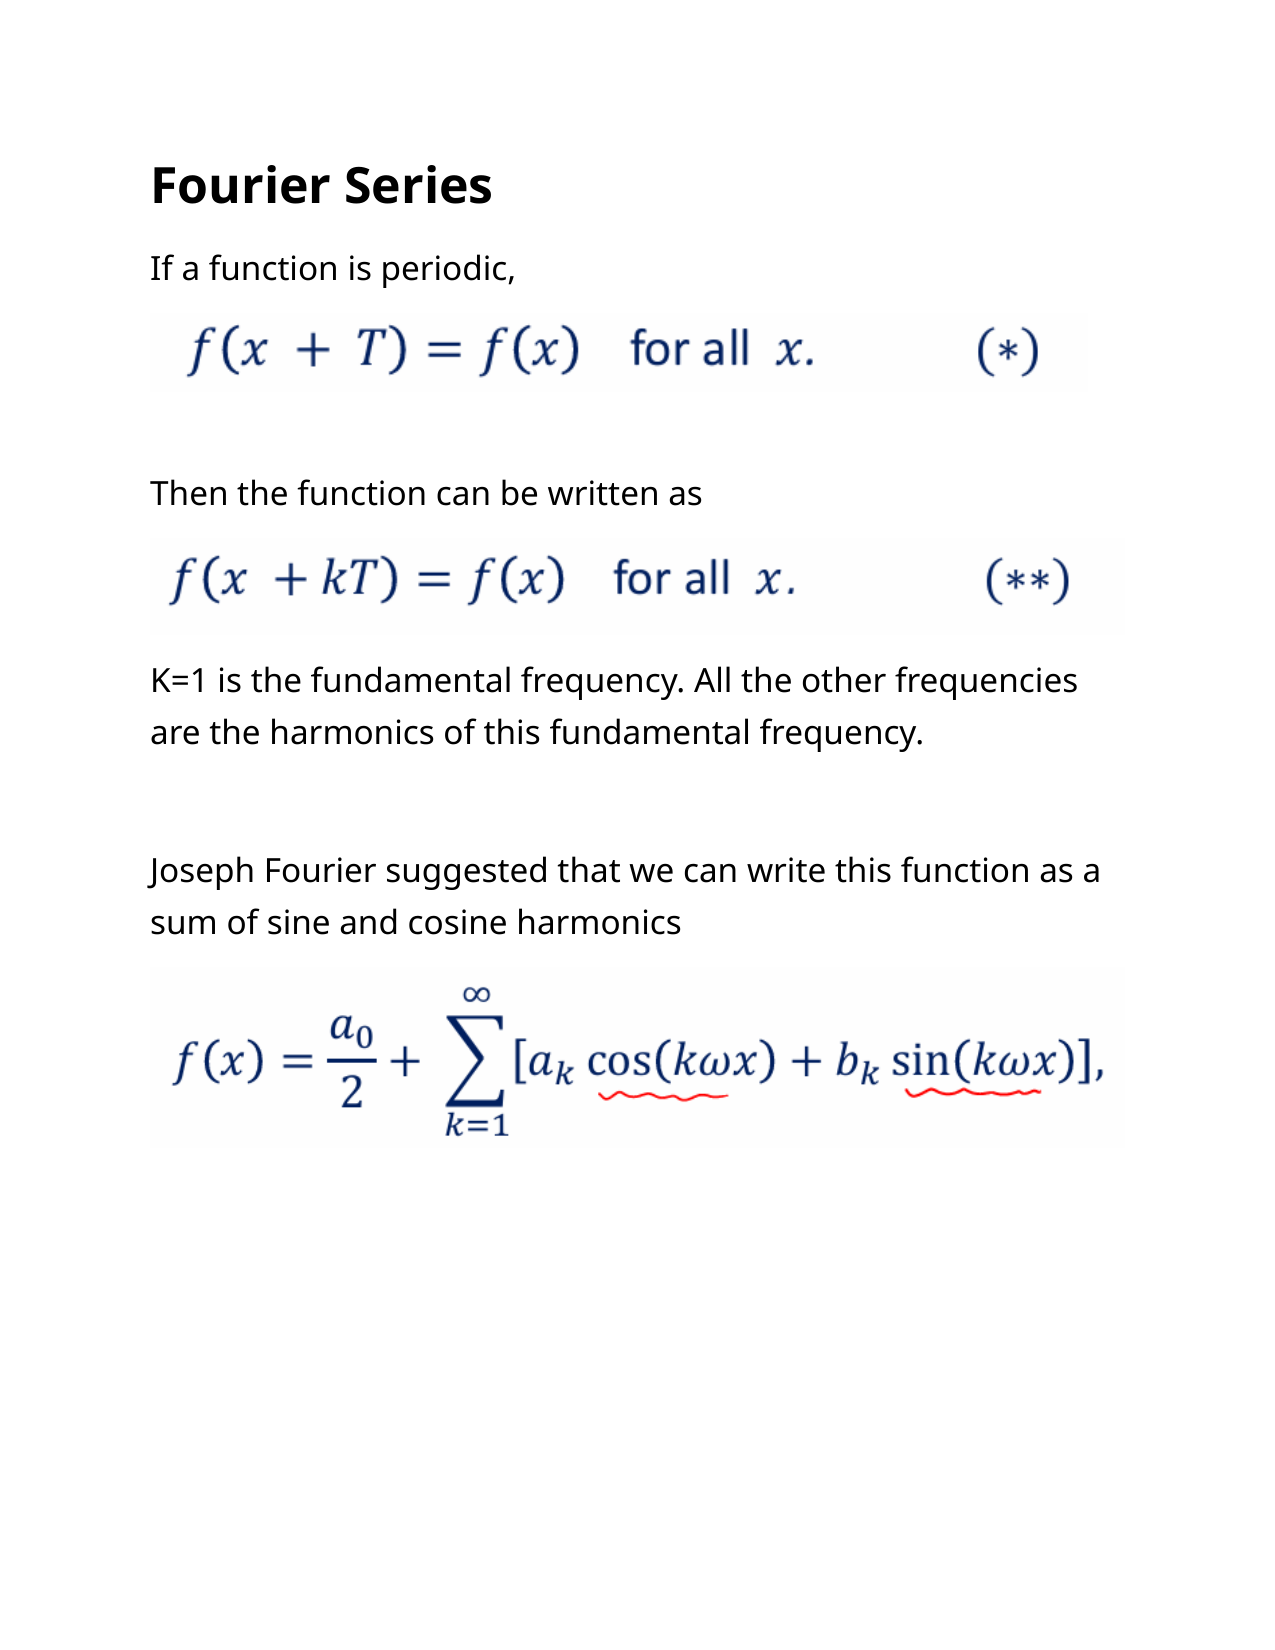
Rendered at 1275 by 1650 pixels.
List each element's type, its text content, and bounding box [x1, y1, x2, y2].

text K=1 is the fundamental frequency. All the other frequencies are the harmonics of this fundamental frequency. [150, 657, 1125, 754]
text Then the function can be written as [150, 469, 1125, 515]
picture [150, 967, 1125, 1148]
picture [150, 538, 1125, 635]
picture [150, 313, 1088, 392]
text If a function is periodic, [150, 245, 1125, 290]
text Joseph Fourier suggested that we can write this function as a sum of sine and cosine harmonics [150, 847, 1125, 944]
text Fourier Series [150, 150, 1125, 218]
